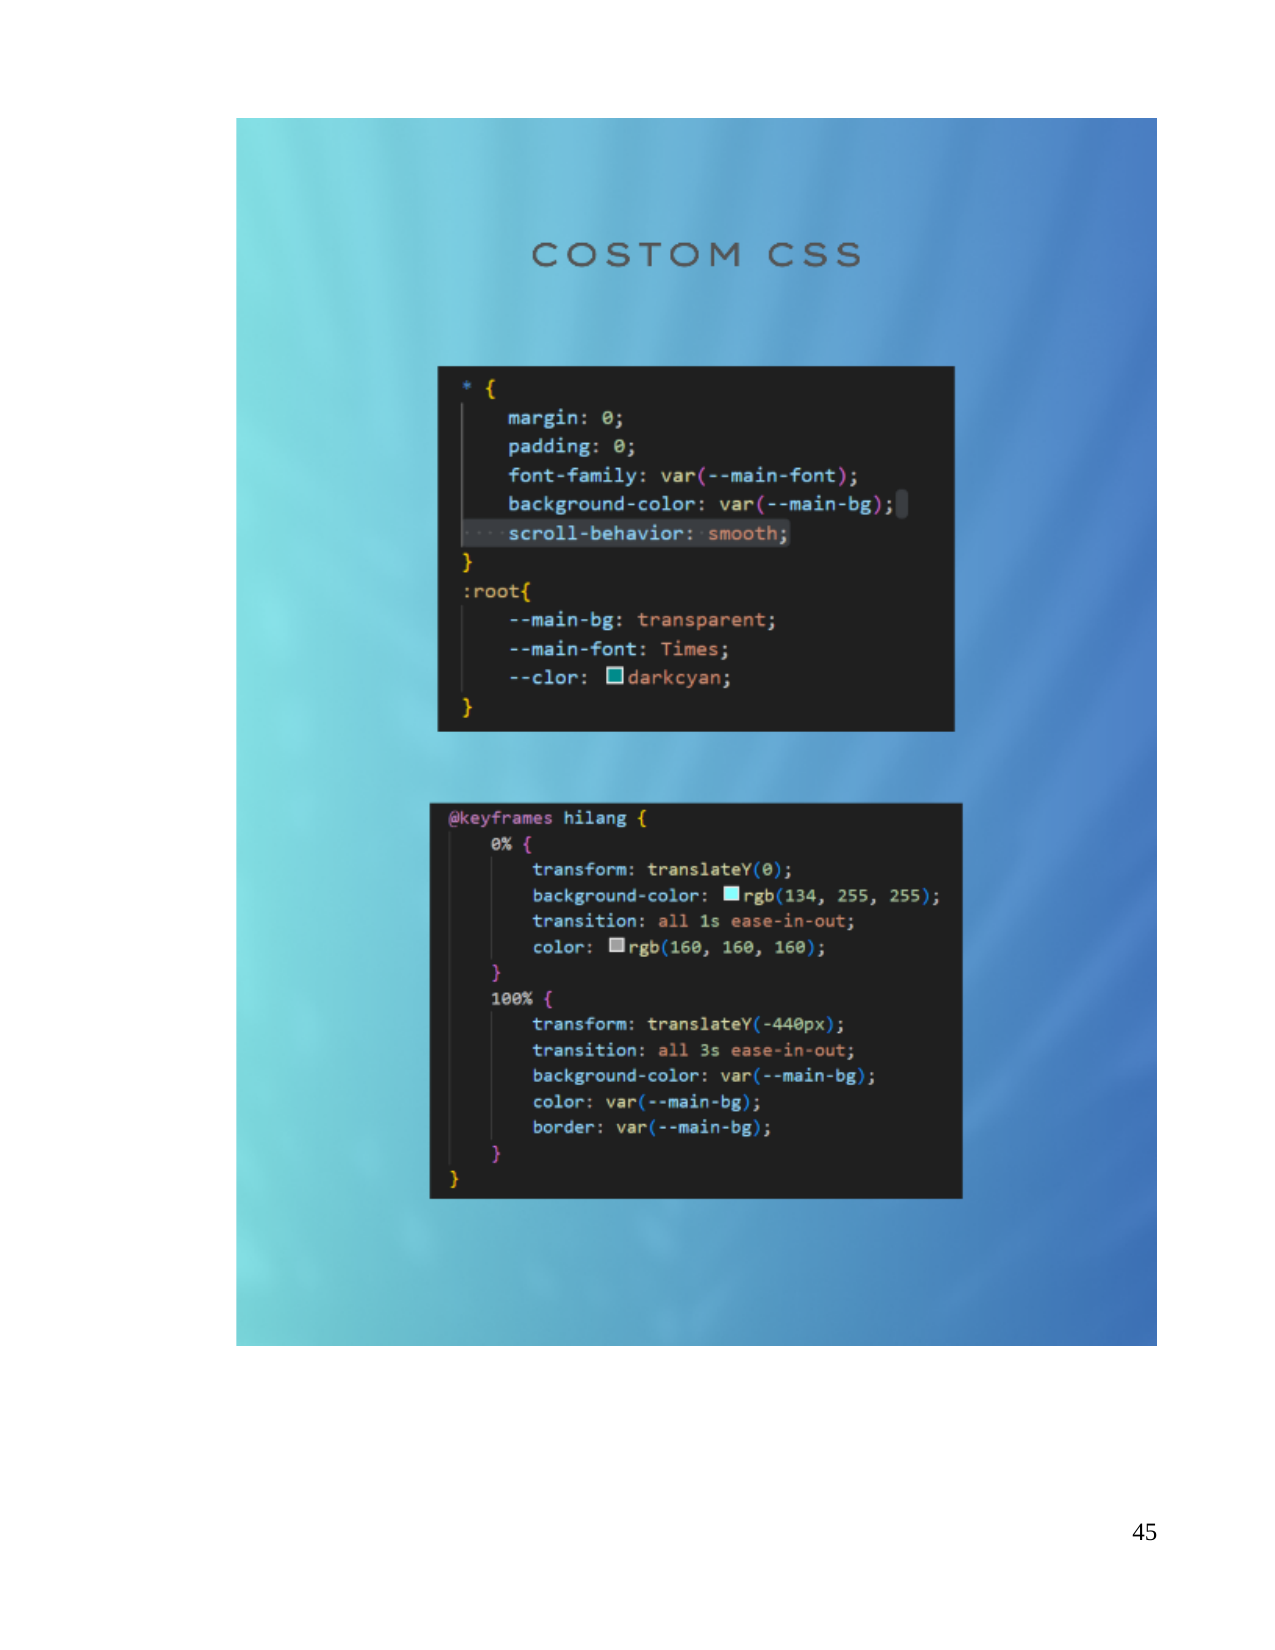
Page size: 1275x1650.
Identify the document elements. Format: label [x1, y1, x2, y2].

picture [236, 118, 1157, 1346]
